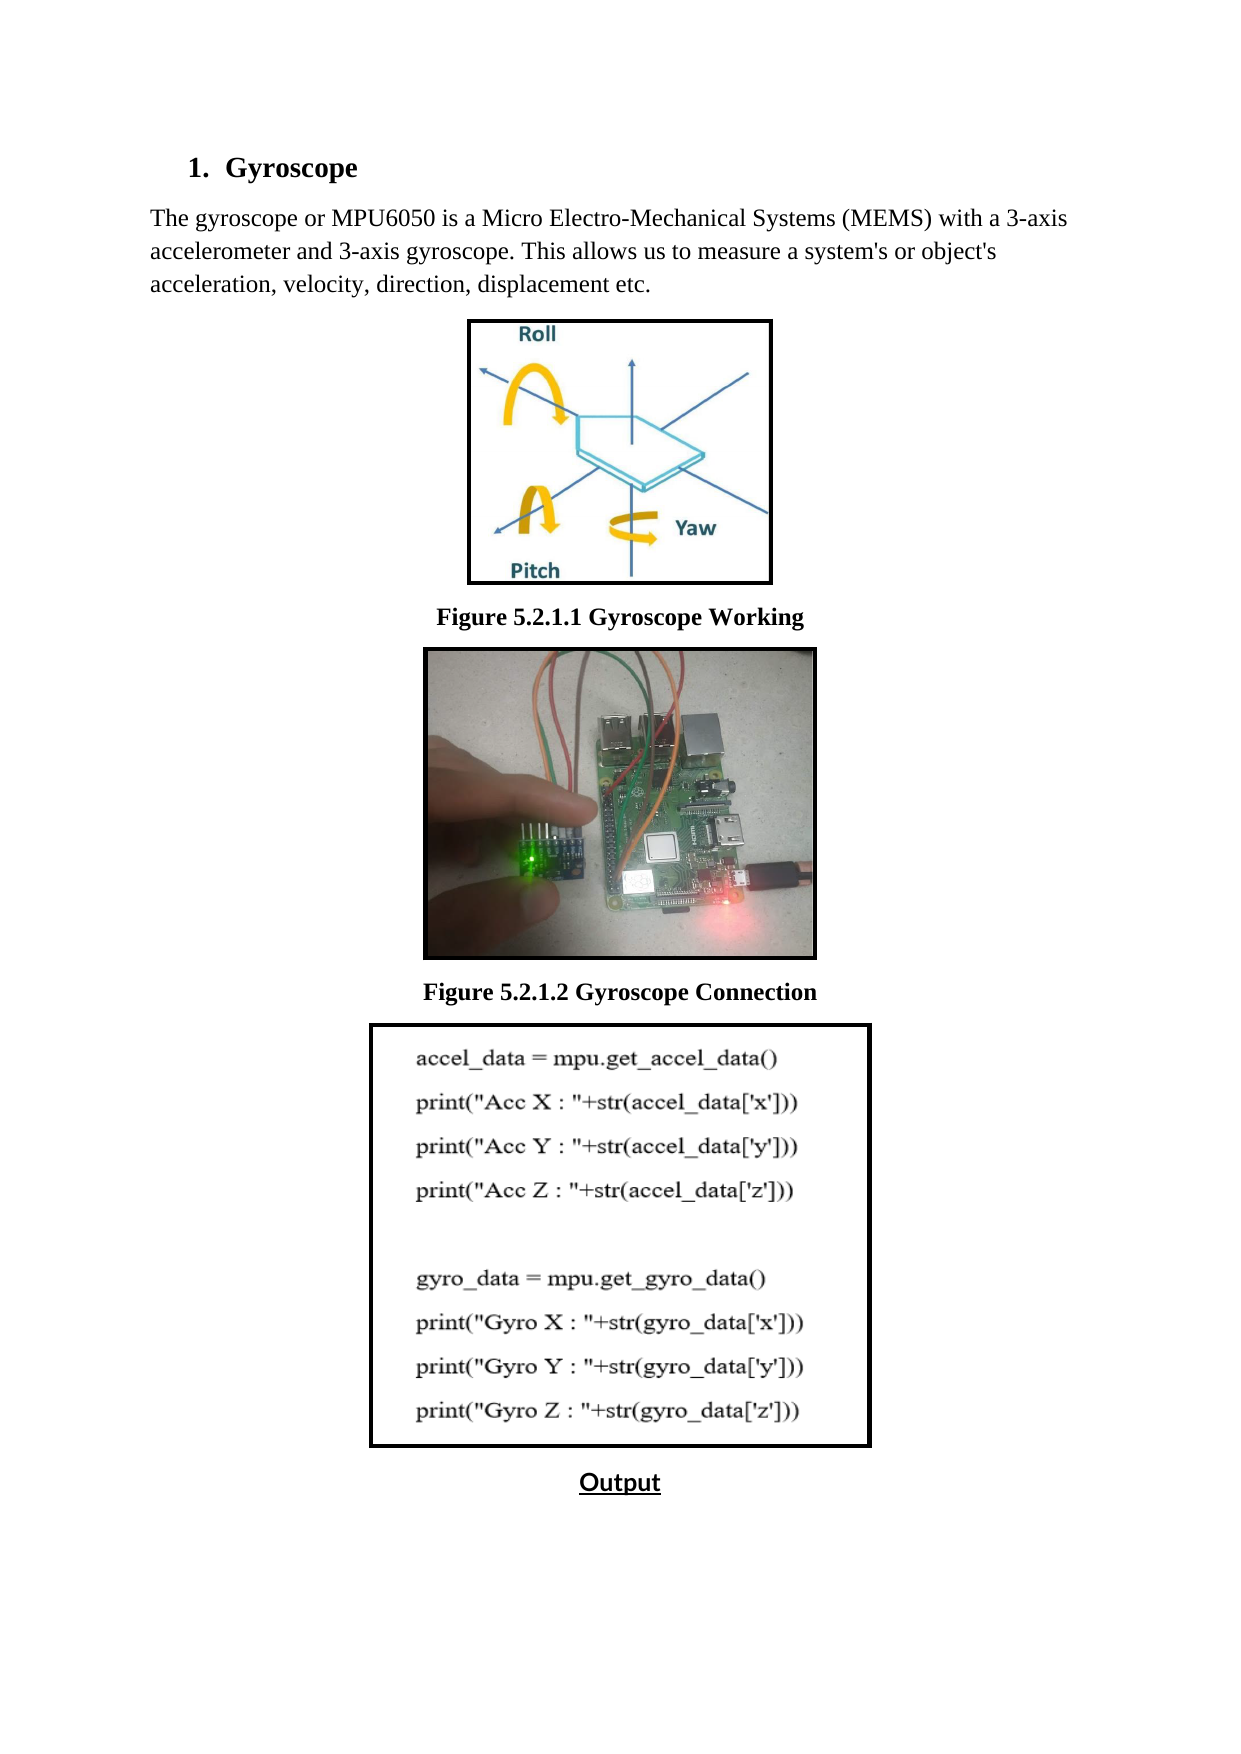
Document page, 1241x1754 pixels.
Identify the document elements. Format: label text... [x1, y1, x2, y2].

text The gyroscope or MPU6050 is a Micro Electro-Mechanical Systems (MEMS) with a 3-axis accelerometer and 3-axis gyroscope. This allows us to measure a system's or object's acceleration, velocity, direction, displacement etc. [150, 203, 1090, 298]
picture [428, 651, 813, 956]
picture [471, 323, 769, 581]
text Output [150, 1467, 1090, 1497]
text Figure 5.2.1.2 Gyroscope Connection [150, 977, 1090, 1006]
picture [373, 1027, 867, 1444]
list Gyroscope [187, 150, 1090, 183]
text Figure 5.2.1.1 Gyroscope Working [150, 602, 1090, 630]
